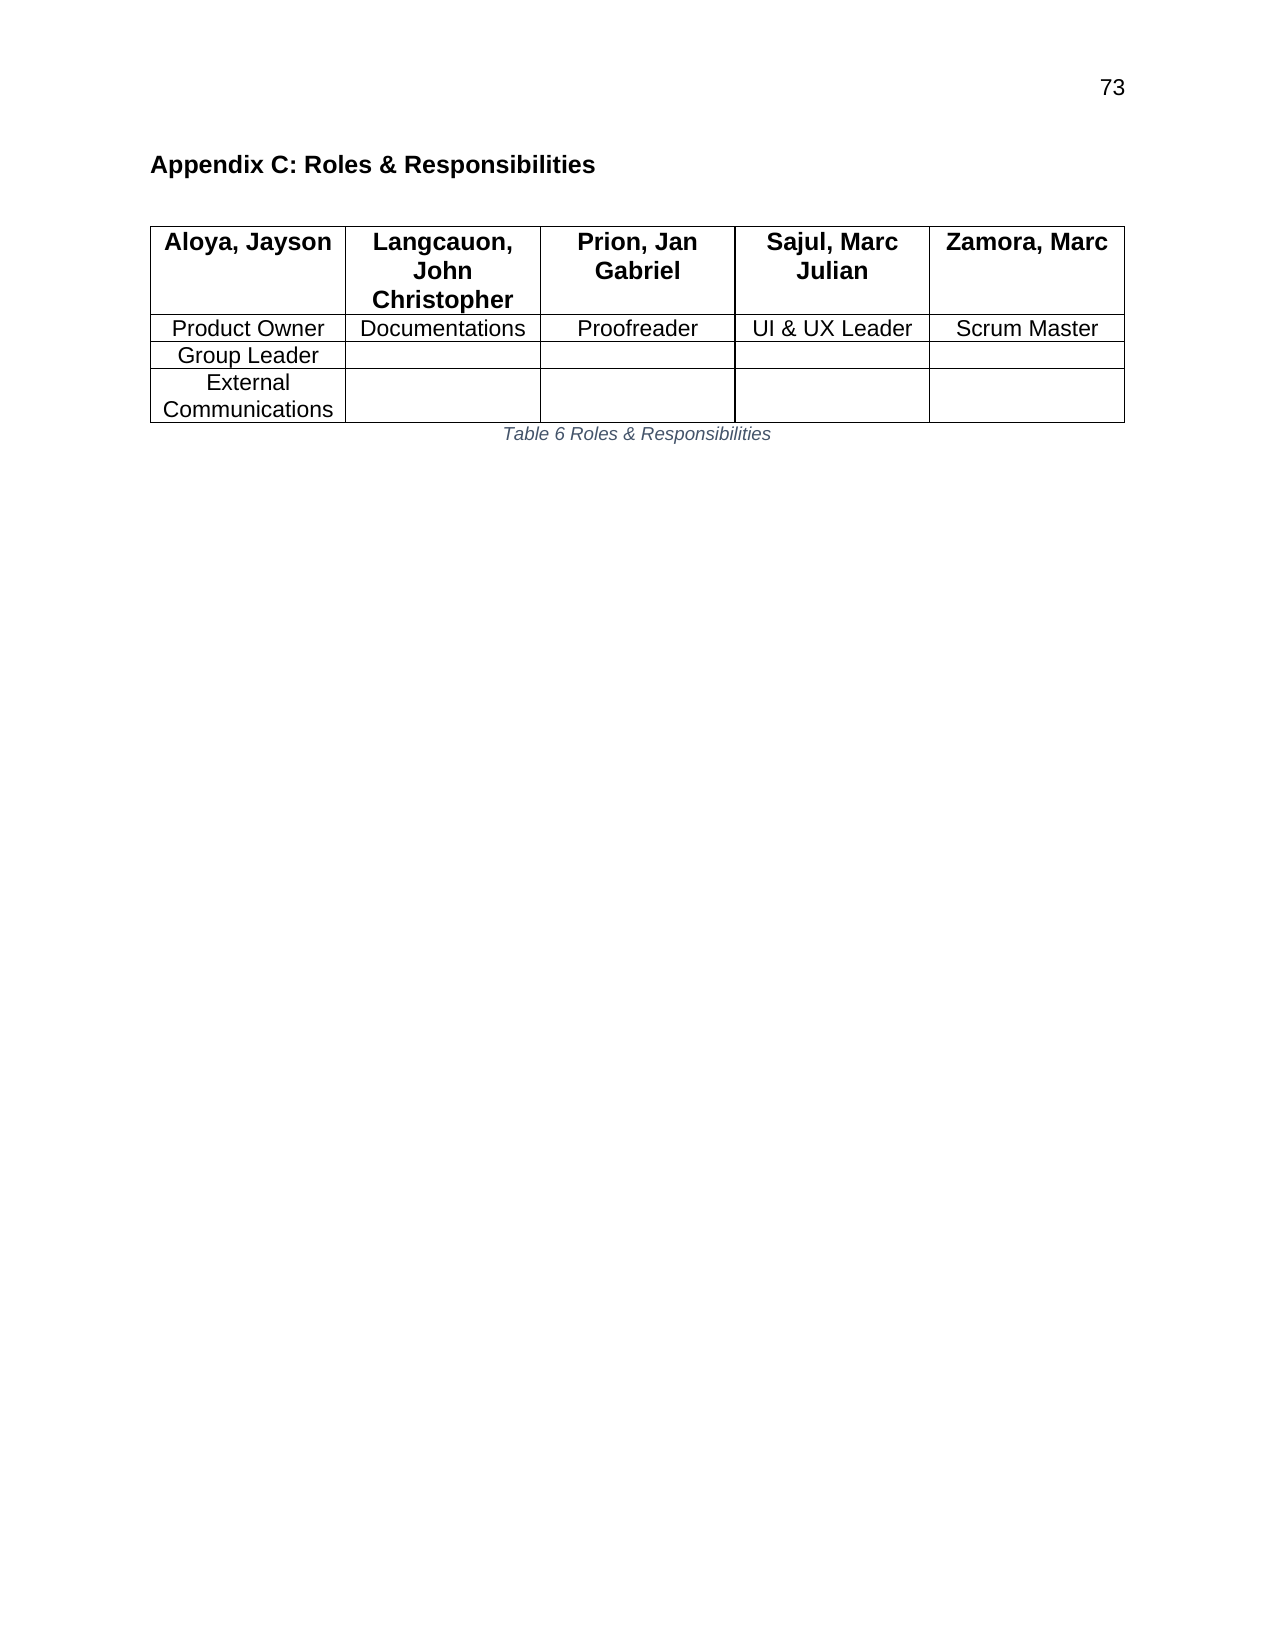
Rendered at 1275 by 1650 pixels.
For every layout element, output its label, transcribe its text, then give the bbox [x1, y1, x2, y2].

table_header Zamora, Marc [930, 227, 1124, 313]
table_cell [541, 369, 734, 422]
table_cell Proofreader [541, 315, 734, 341]
table_cell [736, 342, 929, 368]
table_cell [930, 342, 1124, 368]
table_cell Documentations [346, 315, 540, 341]
table_cell Scrum Master [930, 315, 1124, 341]
table_header Prion, Jan Gabriel [541, 227, 734, 313]
table_cell UI & UX Leader [736, 315, 929, 341]
table_cell Product Owner [151, 315, 345, 341]
table_cell [541, 342, 734, 368]
table_header Aloya, Jayson [151, 227, 345, 313]
table_cell [346, 342, 540, 368]
table_header Langcauon, John Christopher [346, 227, 540, 313]
subtitle Appendix C: Roles & Responsibilities [150, 150, 1125, 179]
table_cell External Communications [151, 369, 345, 422]
table_cell [346, 369, 540, 422]
table_cell [736, 369, 929, 422]
table_header Sajul, Marc Julian [736, 227, 929, 313]
table_cell [930, 369, 1124, 422]
table_cell Group Leader [151, 342, 345, 368]
